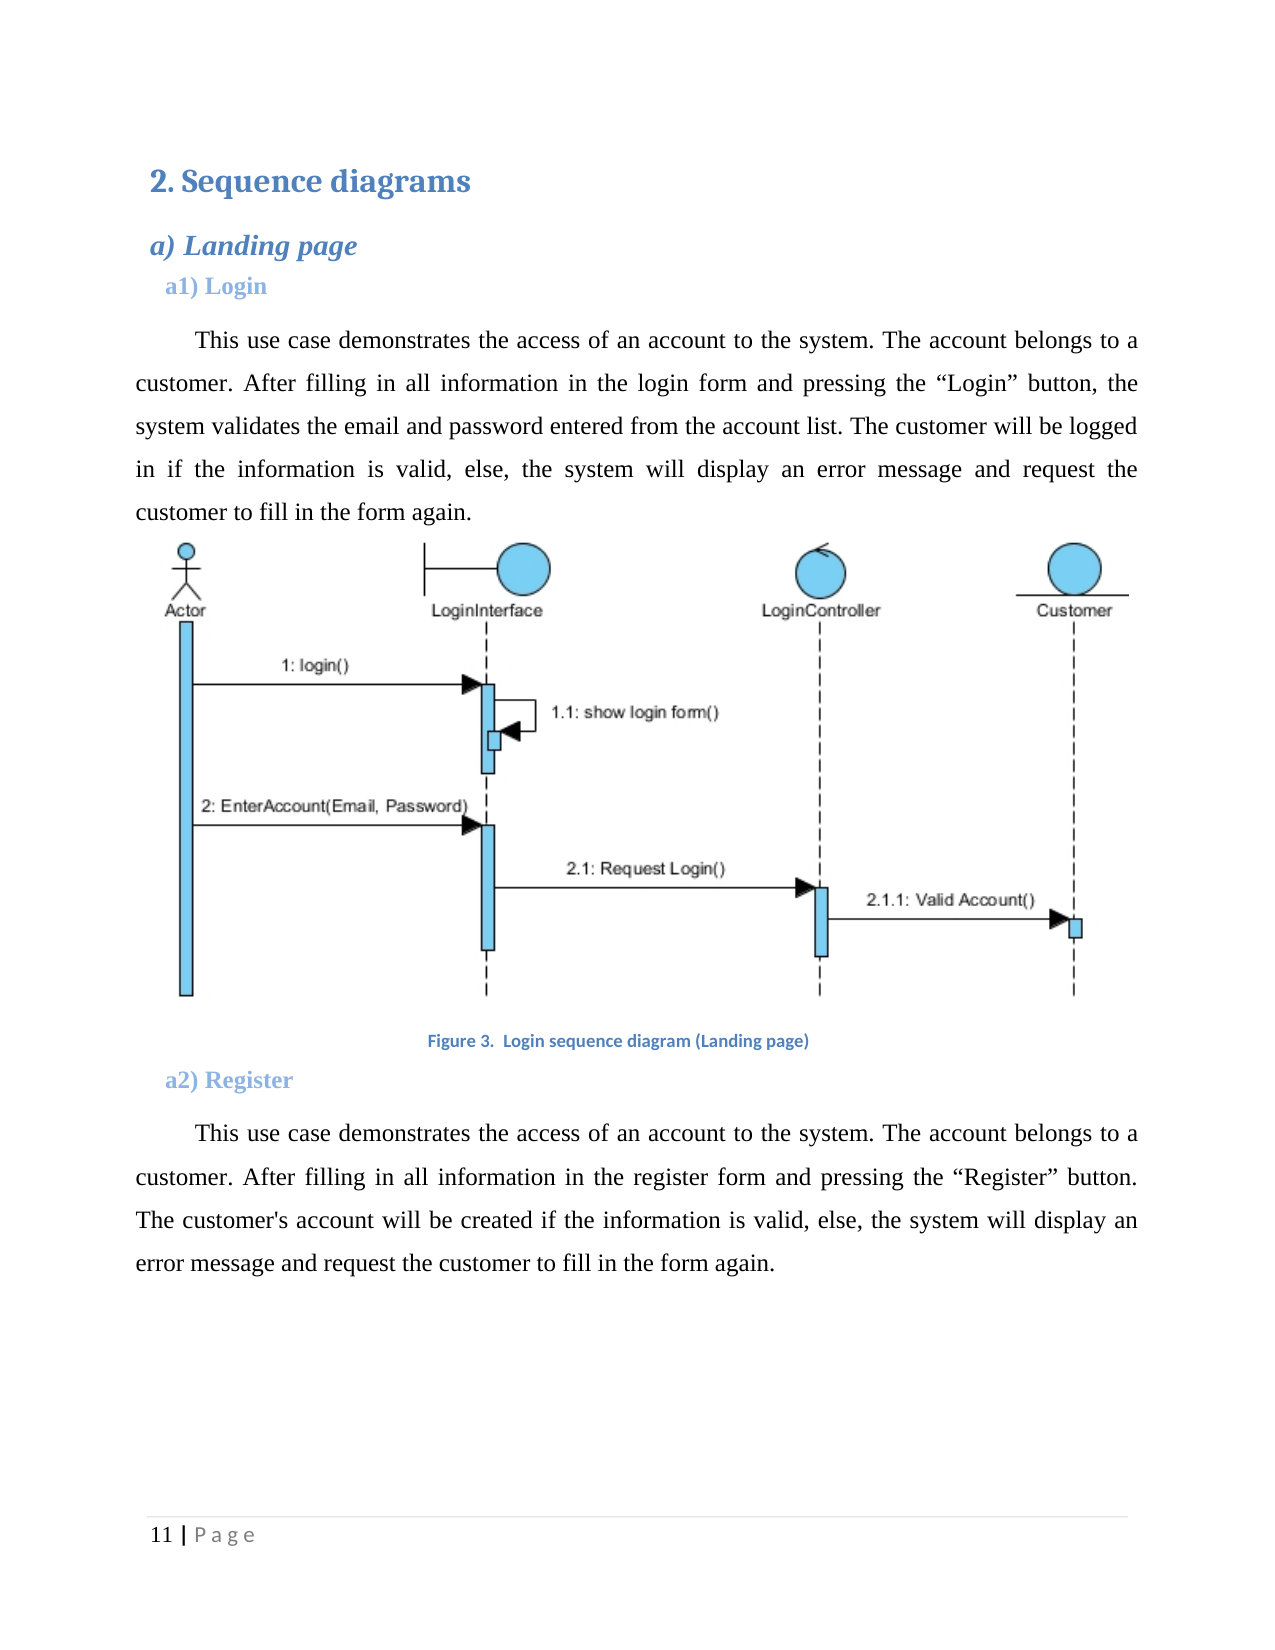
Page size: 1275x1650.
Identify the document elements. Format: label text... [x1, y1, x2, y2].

list Login sequence diagram (Landing page) [135, 1029, 1139, 1052]
subtitle a) Landing page [150, 228, 1139, 262]
subtitle 2. Sequence diagrams [150, 163, 1139, 201]
picture [135, 540, 1129, 1003]
text This use case demonstrates the access of an account to the system. The account belongs to a customer. After filling in all information in the register form and pressing the “Register” button. The customer's account will be created if the information is valid, else, the system will display an error message and request the customer to fill in the form again. [135, 1118, 1139, 1277]
subtitle a1) Login [165, 271, 1124, 300]
subtitle a2) Register [165, 1065, 1124, 1093]
text This use case demonstrates the access of an account to the system. The account belongs to a customer. After filling in all information in the login form and pressing the “Login” button, the system validates the email and password entered from the account list. The customer will be logged in if the information is valid, else, the system will display an error message and request the customer to fill in the form again. [135, 325, 1139, 526]
